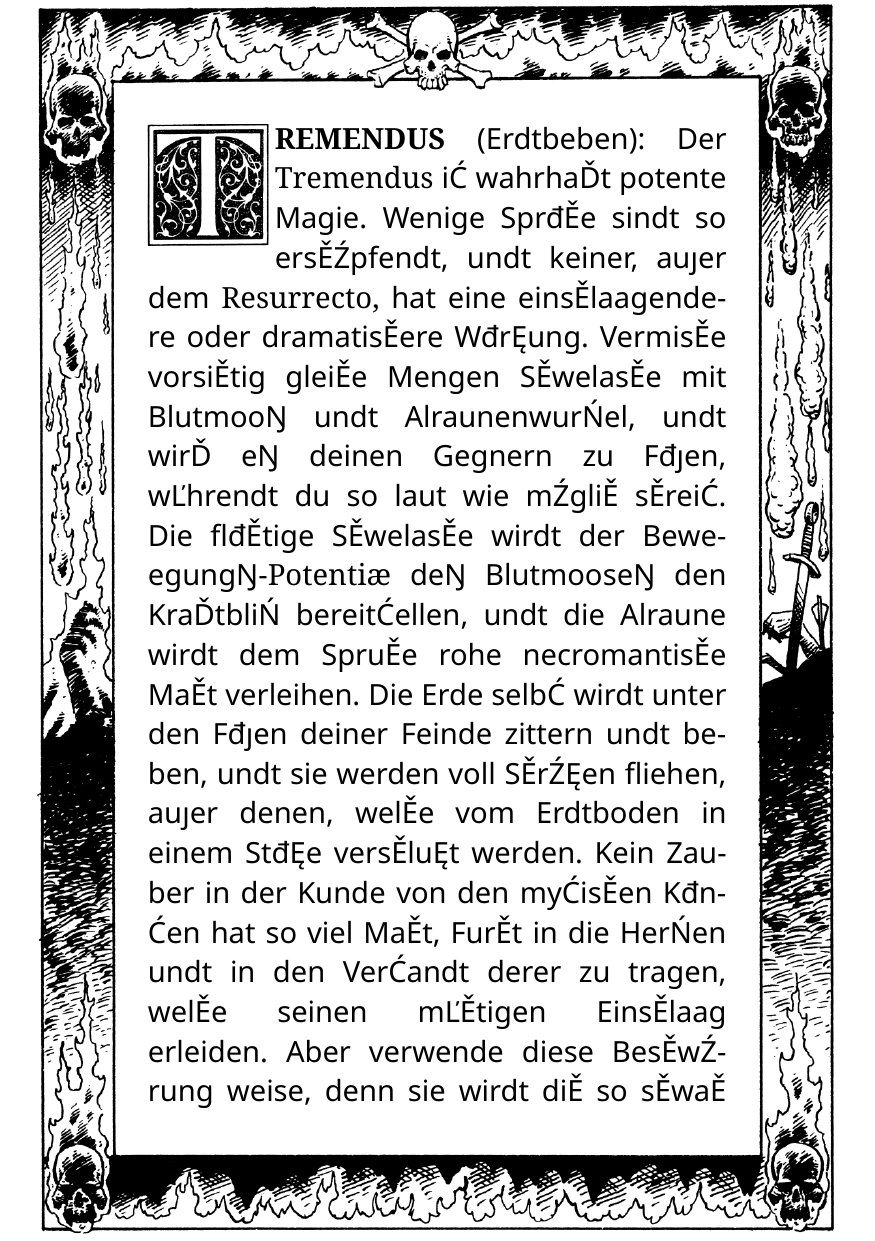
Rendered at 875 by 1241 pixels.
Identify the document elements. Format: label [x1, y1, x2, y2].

text [148, 118, 726, 1110]
picture [34, 4, 840, 1236]
